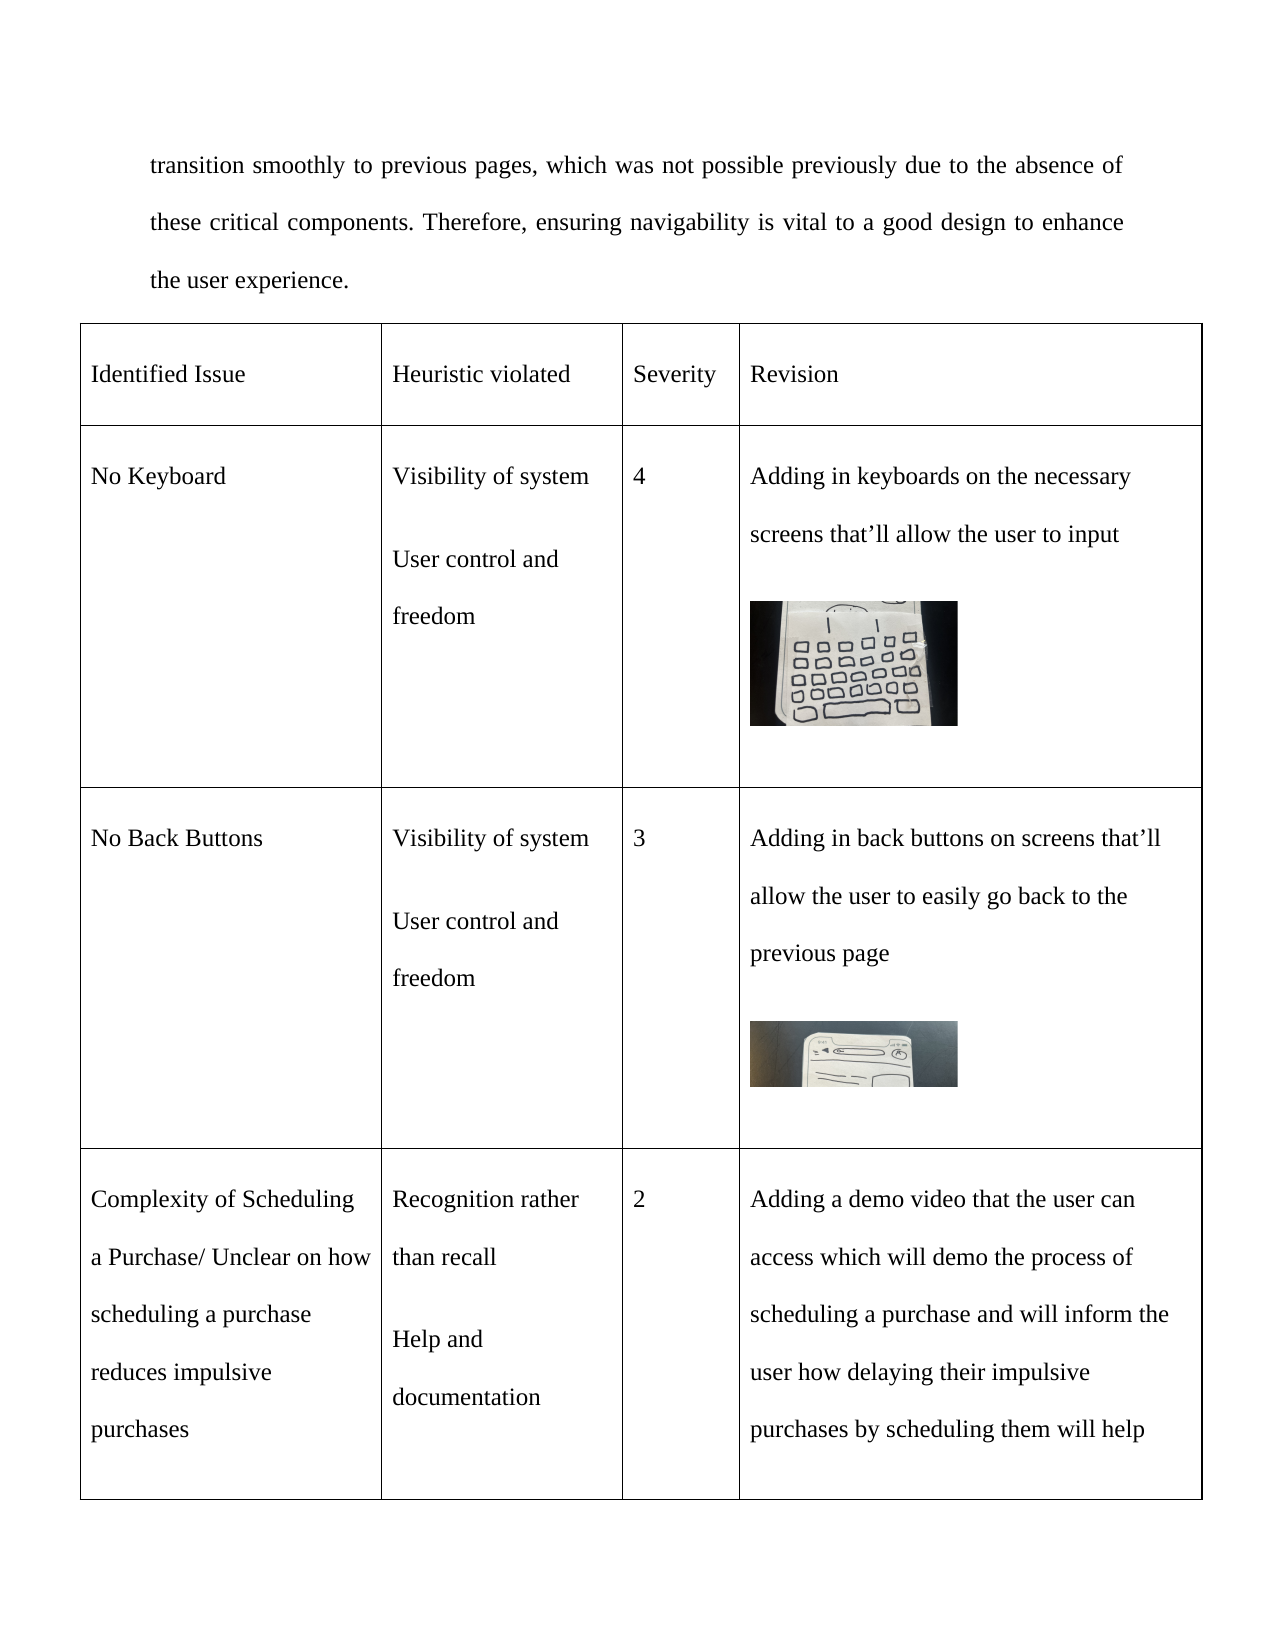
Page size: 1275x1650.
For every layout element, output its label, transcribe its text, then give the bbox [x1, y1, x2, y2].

table_header Identified Issue [81, 324, 381, 424]
table_cell Visibility of system User control and freedom [382, 788, 622, 1148]
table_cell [81, 1149, 381, 1499]
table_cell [740, 1149, 1201, 1499]
table_cell No Keyboard [81, 426, 381, 787]
table_header Revision [740, 324, 1201, 424]
table_cell 3 [623, 788, 739, 1148]
table_cell No Back Buttons [81, 788, 381, 1148]
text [150, 150, 1125, 294]
table_cell 4 [623, 426, 739, 787]
picture [750, 1021, 958, 1087]
picture [750, 601, 958, 726]
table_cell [382, 1149, 622, 1499]
table_cell 2 [623, 1149, 739, 1499]
table_cell Visibility of system User control and freedom [382, 426, 622, 787]
table_header Heuristic violated [382, 324, 622, 424]
table_cell Adding in back buttons on screens that’ll allow the user to easily go back to the previous page [740, 788, 1201, 1148]
table_cell Adding in keyboards on the necessary screens that’ll allow the user to input [740, 426, 1201, 787]
table_header Severity [623, 324, 739, 424]
